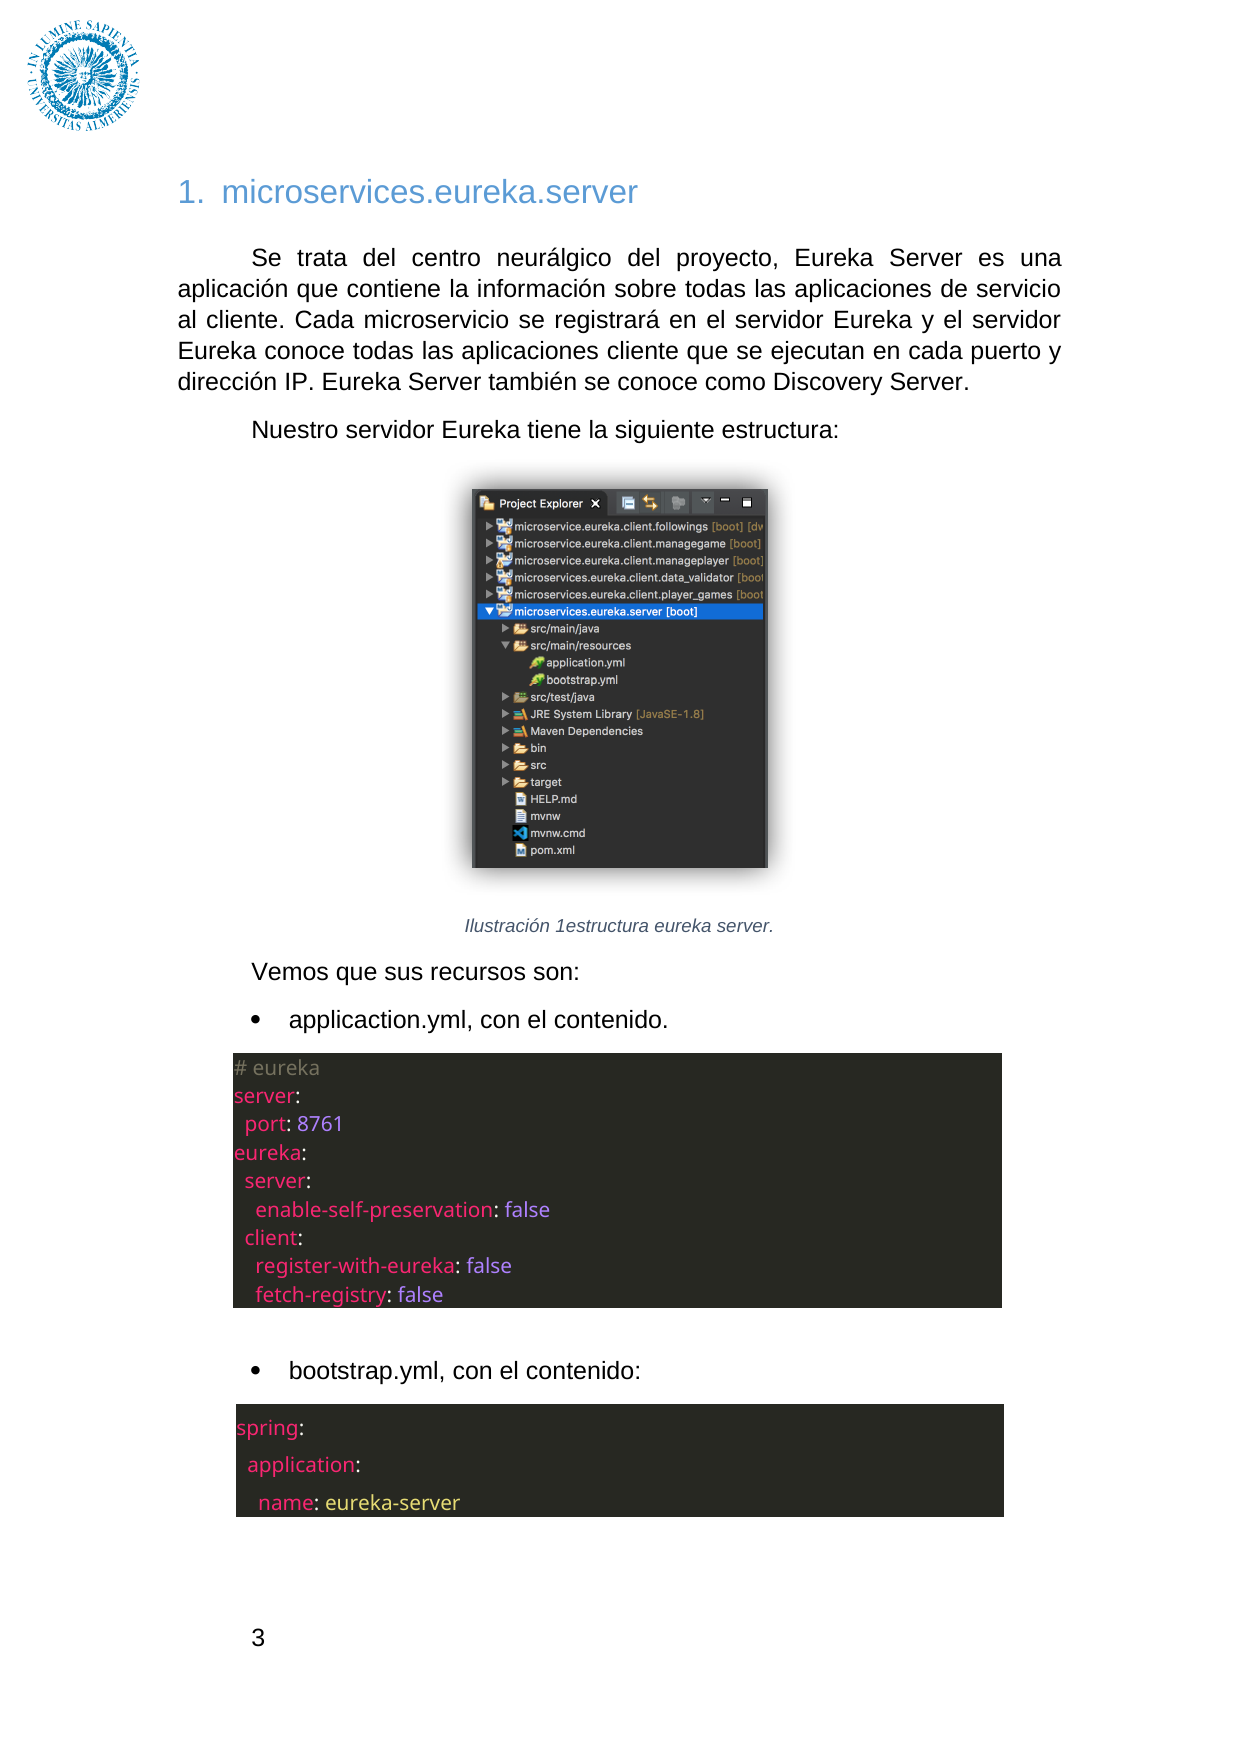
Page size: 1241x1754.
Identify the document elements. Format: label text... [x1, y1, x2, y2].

text Ilustración 1estructura eureka server. [177, 915, 1063, 936]
text port: 8761 [233, 1109, 1002, 1138]
text name: eureka-server [236, 1479, 1004, 1517]
picture [27, 20, 140, 131]
text Nuestro servidor Eureka tiene la siguiente estructura: [177, 414, 1063, 443]
text fetch-registry: false [233, 1280, 1002, 1308]
picture [472, 489, 768, 868]
list applicaction.yml, con el contenido. [251, 1005, 1063, 1034]
text server: [233, 1166, 1002, 1195]
text register-with-eureka: false [233, 1252, 1002, 1280]
text spring: [236, 1404, 1004, 1442]
subtitle microservices.eureka.server [177, 173, 1063, 211]
text # eureka [233, 1053, 1002, 1081]
text enable-self-preservation: false [233, 1195, 1002, 1223]
text server: [233, 1081, 1002, 1109]
text Se trata del centro neurálgico del proyecto, Eureka Server es una aplicación que contiene la información sobre todas las aplicaciones de servicio al cliente. Cada microservicio se registrará en el servidor Eureka y el servidor Eureka conoce todas las aplicaciones cliente que se ejecutan en cada puerto y dirección IP. Eureka Server también se conoce como Discovery Server. [177, 243, 1063, 396]
text Vemos que sus recursos son: [177, 957, 1063, 986]
list bootstrap.yml, con el contenido: [251, 1356, 1063, 1385]
text application: [236, 1442, 1004, 1479]
text client: [233, 1223, 1002, 1252]
text eureka: [233, 1138, 1002, 1166]
